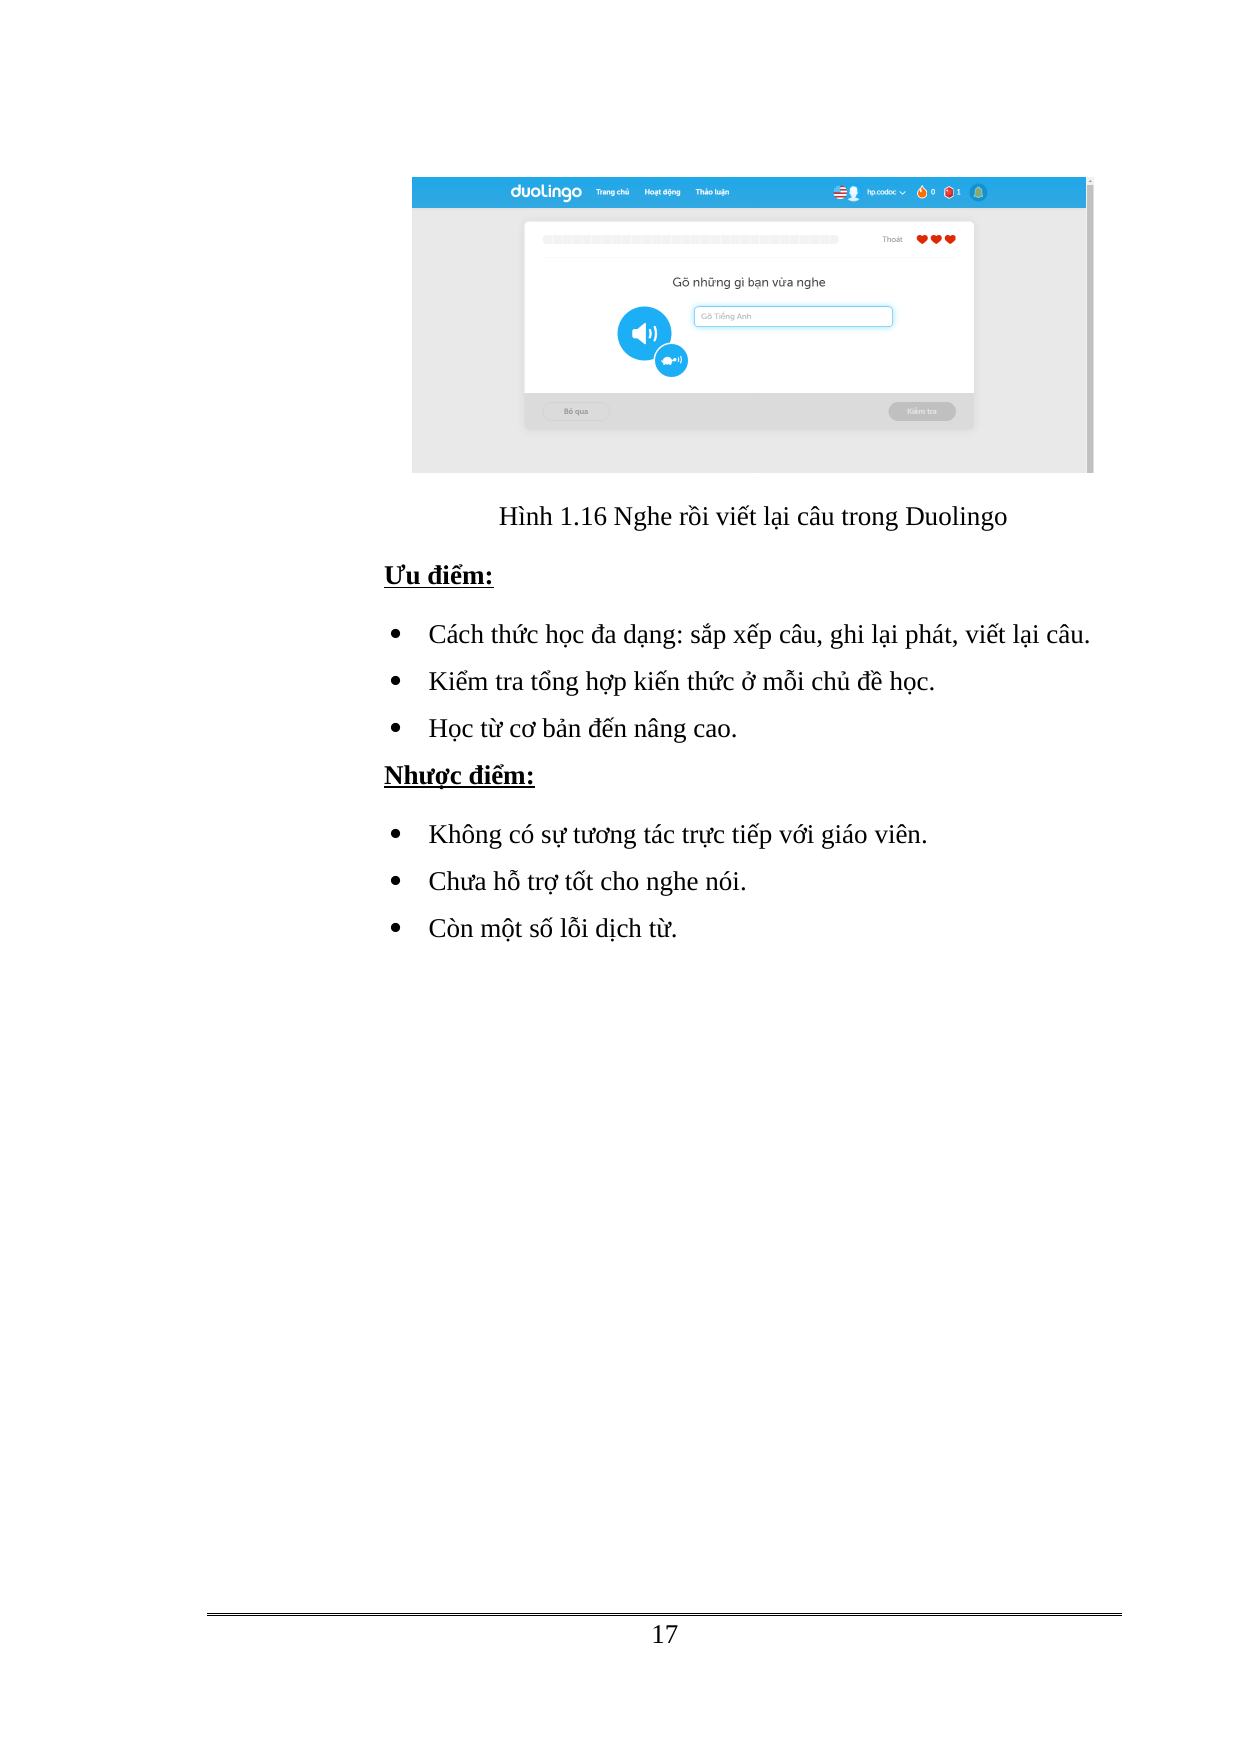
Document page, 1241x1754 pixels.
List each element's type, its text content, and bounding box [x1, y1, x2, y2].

list Cách thức học đa dạng: sắp xếp câu, ghi lại phát, viết lại câu. [391, 618, 1122, 650]
list Còn một số lỗi dịch từ. [391, 912, 1122, 943]
text Hình 1.16 Nghe rồi viết lại câu trong Duolingo [325, 500, 1122, 531]
list Không có sự tương tác trực tiếp với giáo viên. [391, 818, 1122, 849]
picture [412, 177, 1094, 473]
list Học từ cơ bản đến nâng cao. [391, 712, 1122, 743]
list Kiểm tra tổng hợp kiến thức ở mỗi chủ đề học. [391, 665, 1122, 697]
list Chưa hỗ trợ tốt cho nghe nói. [391, 865, 1122, 896]
text Ưu điểm: [325, 559, 1122, 591]
text Nhược điểm: [325, 759, 1122, 790]
